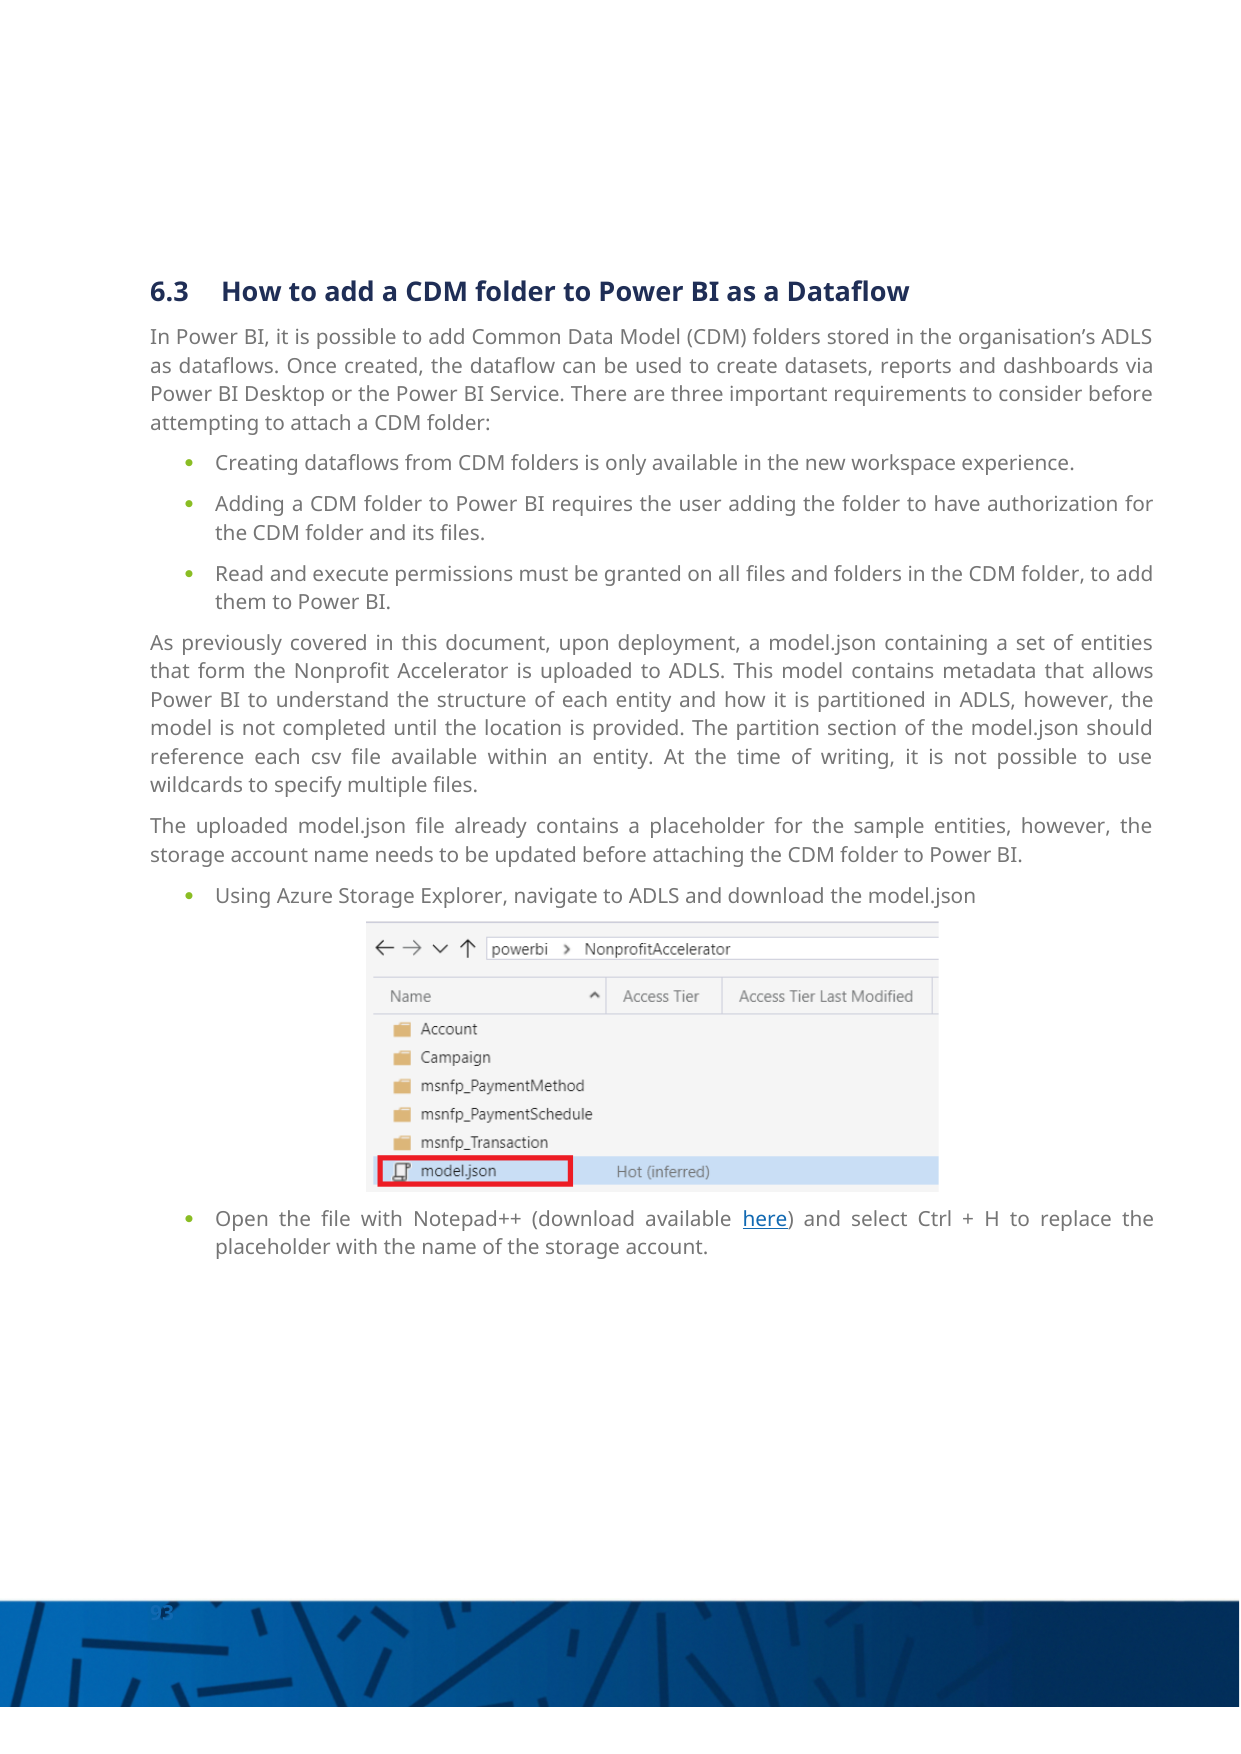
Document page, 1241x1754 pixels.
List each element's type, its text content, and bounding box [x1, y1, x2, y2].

list Adding a CDM folder to Power BI requires the user adding the folder to have authorization for the CDM folder and its files. [185, 489, 1155, 546]
list Using Azure Storage Explorer, navigate to ADLS and download the model.json [185, 881, 1155, 909]
list Creating dataflows from CDM folders is only available in the new workspace experience. [185, 448, 1155, 477]
text As previously covered in this document, upon deployment, a model.json containing a set of entities that form the Nonprofit Accelerator is uploaded to ADLS. This model contains metadata that allows Power BI to understand the structure of each entity and how it is partitioned in ADLS, however, the model is not completed until the location is provided. The partition section of the model.json should reference each csv file available within an entity. At the time of writing, it is not possible to use wildcards to specify multiple files. [150, 628, 1155, 799]
text In Power BI, it is possible to add Common Data Model (CDM) folders stored in the organisation’s ADLS as dataflows. Once created, the dataflow can be used to create datasets, reports and dashboards via Power BI Desktop or the Power BI Service. There are three important requirements to consider before attempting to attach a CDM folder: [150, 322, 1155, 436]
picture [366, 921, 939, 1192]
list Open the file with Notepad++ (download available here) and select Ctrl + H to replace the placeholder with the name of the storage account. [185, 1204, 1155, 1261]
text The uploaded model.json file already contains a placeholder for the sample entities, however, the storage account name needs to be updated before attaching the CDM folder to Power BI. [150, 811, 1155, 868]
list Read and execute permissions must be granted on all files and folders in the CDM folder, to add them to Power BI. [185, 559, 1155, 616]
picture [0, 1598, 1240, 1707]
subtitle How to add a CDM folder to Power BI as a Dataflow [150, 273, 1155, 310]
